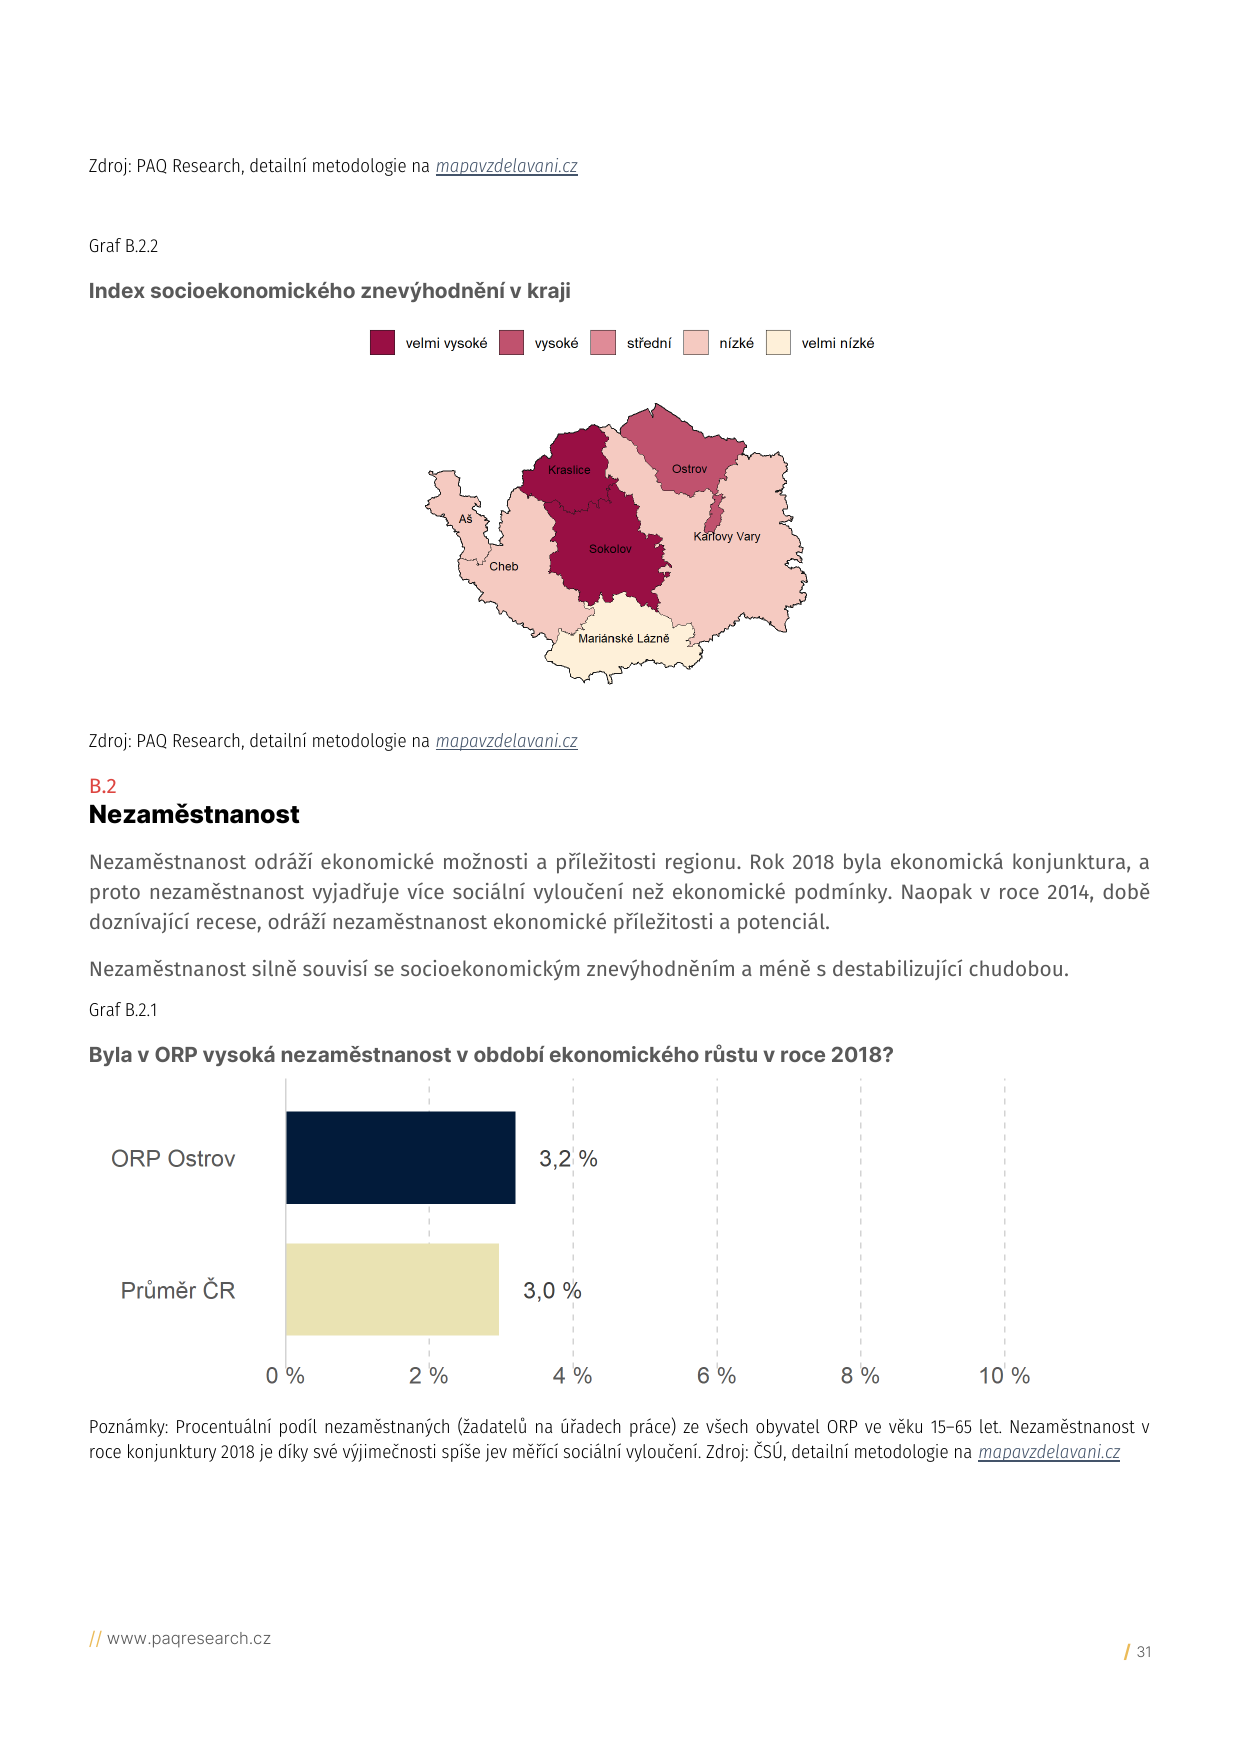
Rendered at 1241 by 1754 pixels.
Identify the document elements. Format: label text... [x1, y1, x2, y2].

picture [88, 1067, 1139, 1399]
text B.2 [89, 769, 1152, 799]
text Graf B.2.1 [89, 999, 1152, 1021]
text Graf B.2.2 [89, 234, 1152, 257]
subtitle Nezaměstnanost [89, 799, 1152, 829]
text Poznámky: Procentuální podíl nezaměstnaných (žadatelů na úřadech práce) ze všech obyvatel ORP ve věku 15–65 let. Nezaměstnanost v roce konjunktury 2018 je díky své výjimečnosti spíše jev měřící sociální vyloučení. Zdroj: ČSÚ, detailní metodologie na mapavzdelavani.cz [89, 1416, 1152, 1464]
picture [88, 303, 1139, 706]
text Nezaměstnanost silně souvisí se socioekonomickým znevýhodněním a méně s destabilizující chudobou. [89, 952, 1152, 982]
text Zdroj: PAQ Research, detailní metodologie na mapavzdelavani.cz [89, 722, 1152, 752]
text Nezaměstnanost odráží ekonomické možnosti a příležitosti regionu. Rok 2018 byla ekonomická konjunktura, a proto nezaměstnanost vyjadřuje více sociální vyloučení než ekonomické podmínky. Naopak v roce 2014, době doznívající recese, odráží nezaměstnanost ekonomické příležitosti a potenciál. [89, 845, 1152, 935]
text Byla v ORP vysoká nezaměstnanost v období ekonomického růstu v roce 2018? [89, 1037, 1152, 1067]
text Zdroj: PAQ Research, detailní metodologie na mapavzdelavani.cz [89, 148, 1152, 178]
text Index socioekonomického znevýhodnění v kraji [89, 273, 1152, 303]
